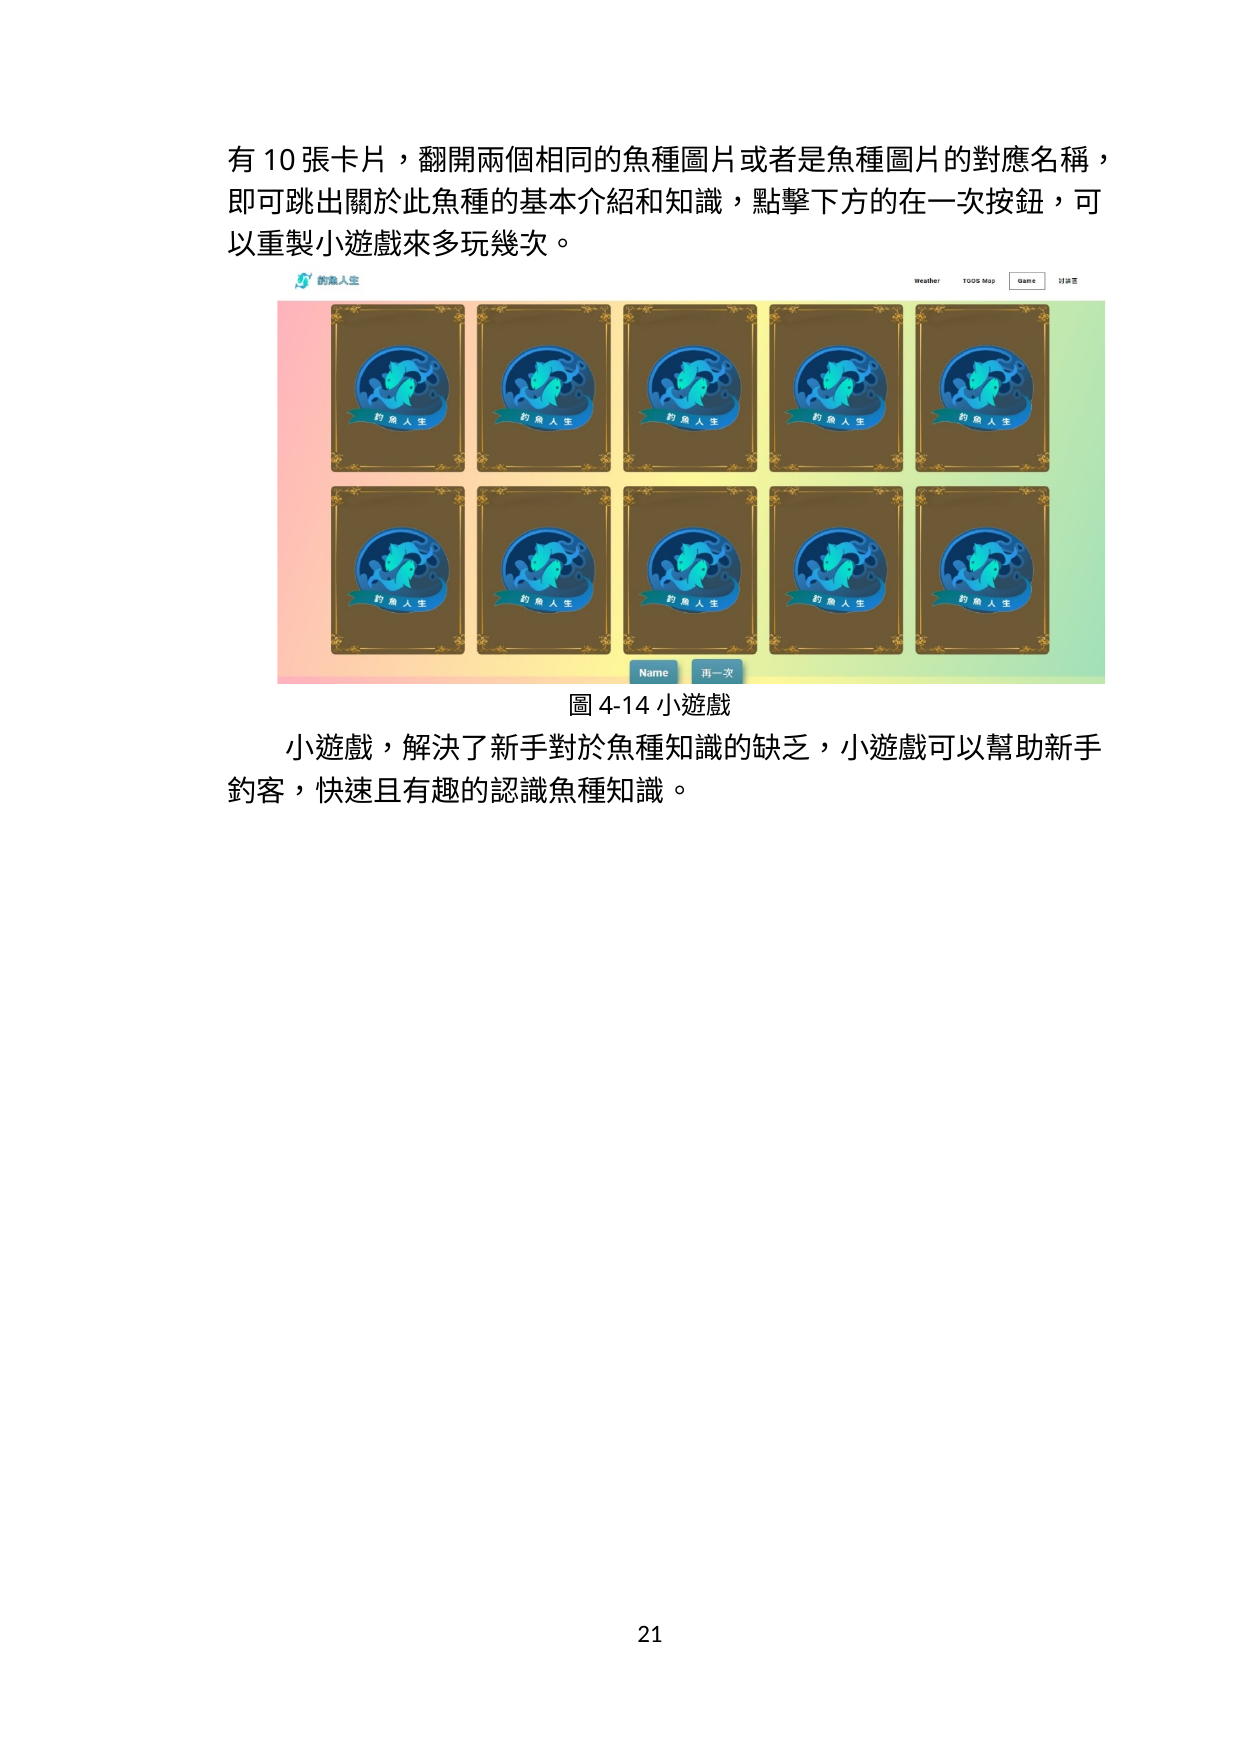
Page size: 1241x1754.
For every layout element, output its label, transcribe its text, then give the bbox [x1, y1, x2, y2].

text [227, 136, 1122, 263]
text 圖4-14 小遊戲 [177, 686, 1122, 722]
text 小遊戲，解決了新手對於魚種知識的缺乏，小遊戲可以幫助新手釣客，快速且有趣的認識魚種知識。 [227, 725, 1122, 809]
picture [277, 263, 1106, 684]
